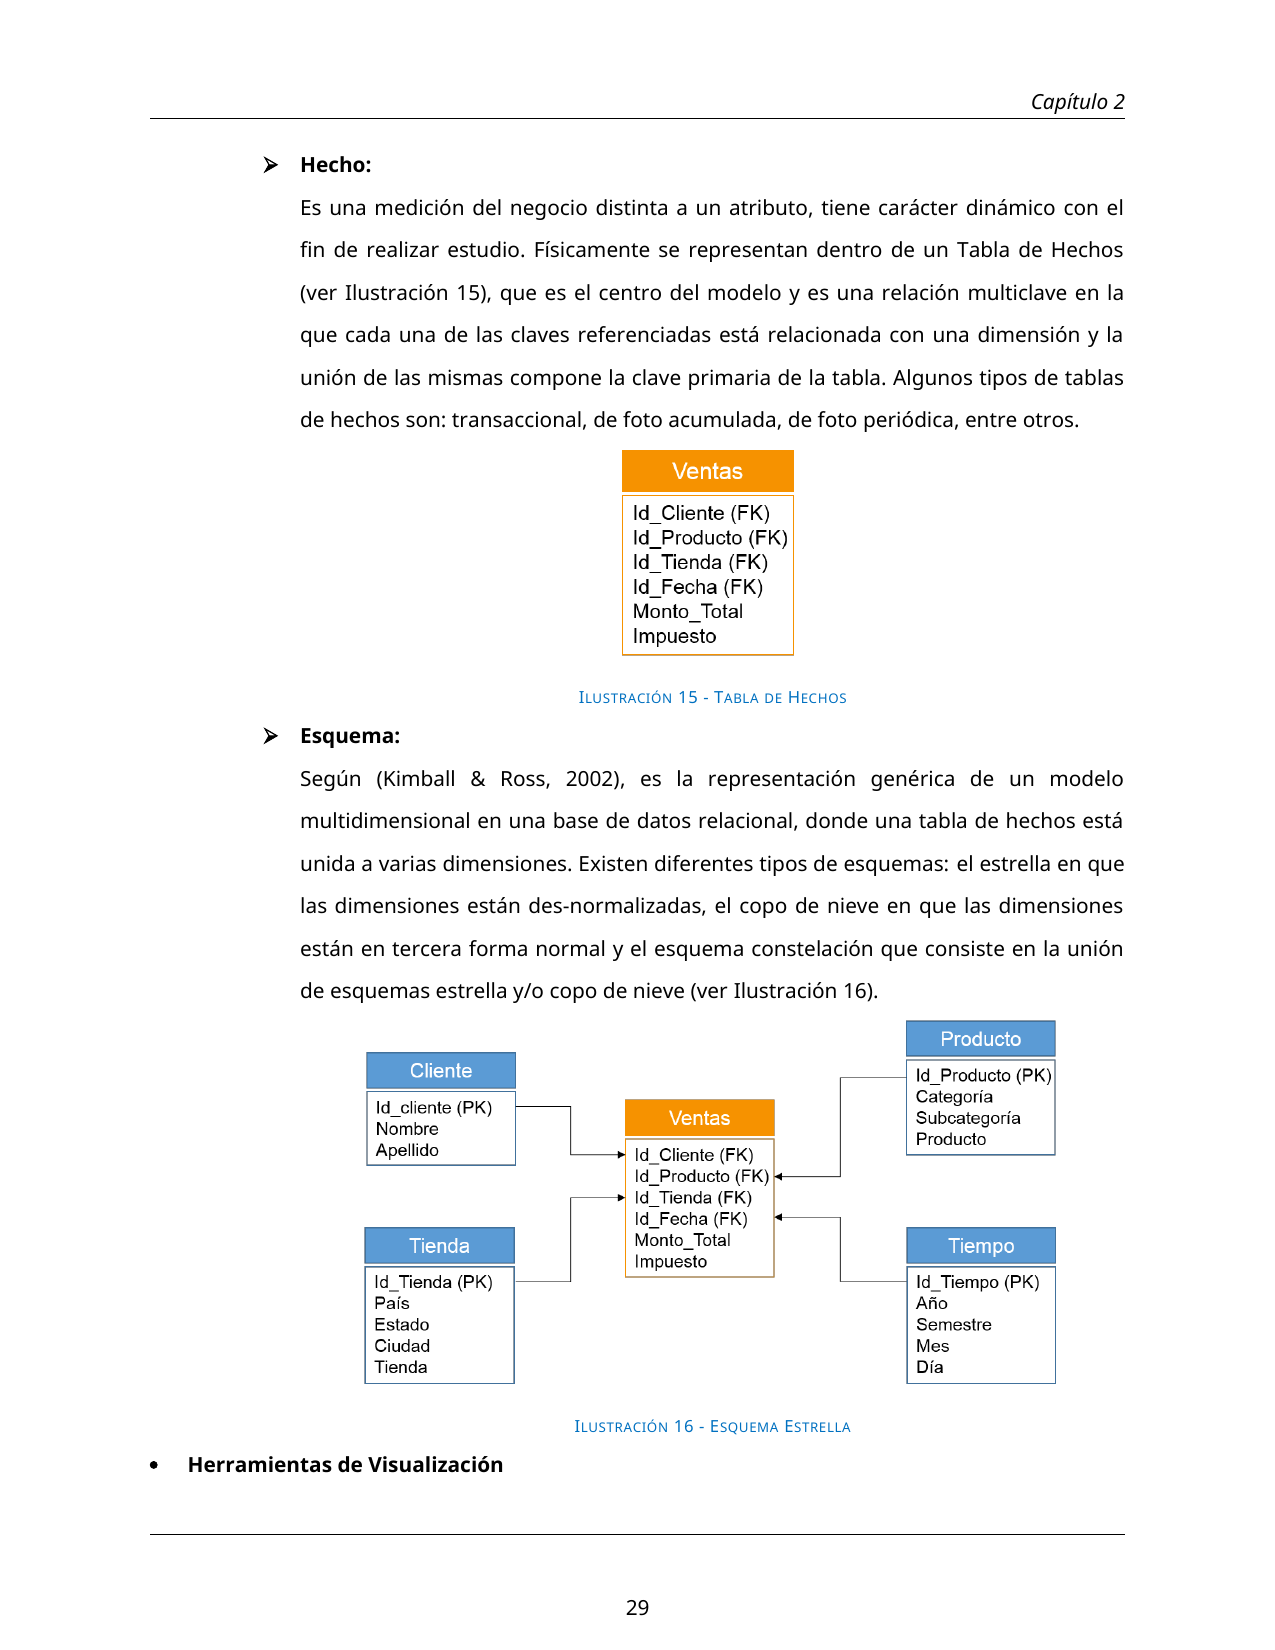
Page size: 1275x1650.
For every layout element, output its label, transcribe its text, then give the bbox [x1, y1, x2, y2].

text Ilustración 15 - Tabla de Hechos [300, 686, 1125, 708]
text Ilustración 16 - Esquema Estrella [300, 1415, 1125, 1437]
list Esquema: [262, 721, 1125, 749]
picture [620, 448, 805, 660]
list Es una medición del negocio distinta a un atributo, tiene carácter dinámico con el fin de realizar estudio. Físicamente se representan dentro de un Tabla de Hechos (ver Ilustración 15), que es el centro del modelo y es una relación multiclave en la que cada una de las claves referenciadas está relacionada con una dimensión y la unión de las mismas compone la clave primaria de la tabla. Algunos tipos de tablas de hechos son: transaccional, de foto acumulada, de foto periódica, entre otros. [300, 193, 1125, 434]
list Según , es la representación genérica de un modelo multidimensional en una base de datos relacional, donde una tabla de hechos está unida a varias dimensiones. Existen diferentes tipos de esquemas: el estrella en que las dimensiones están des-normalizadas, el copo de nieve en que las dimensiones están en tercera forma normal y el esquema constelación que consiste en la unión de esquemas estrella y/o copo de nieve (ver Ilustración 16). [300, 764, 1125, 1005]
list Hecho: [262, 150, 1125, 178]
picture [363, 1019, 1062, 1388]
list Herramientas de Visualización [150, 1450, 1125, 1478]
